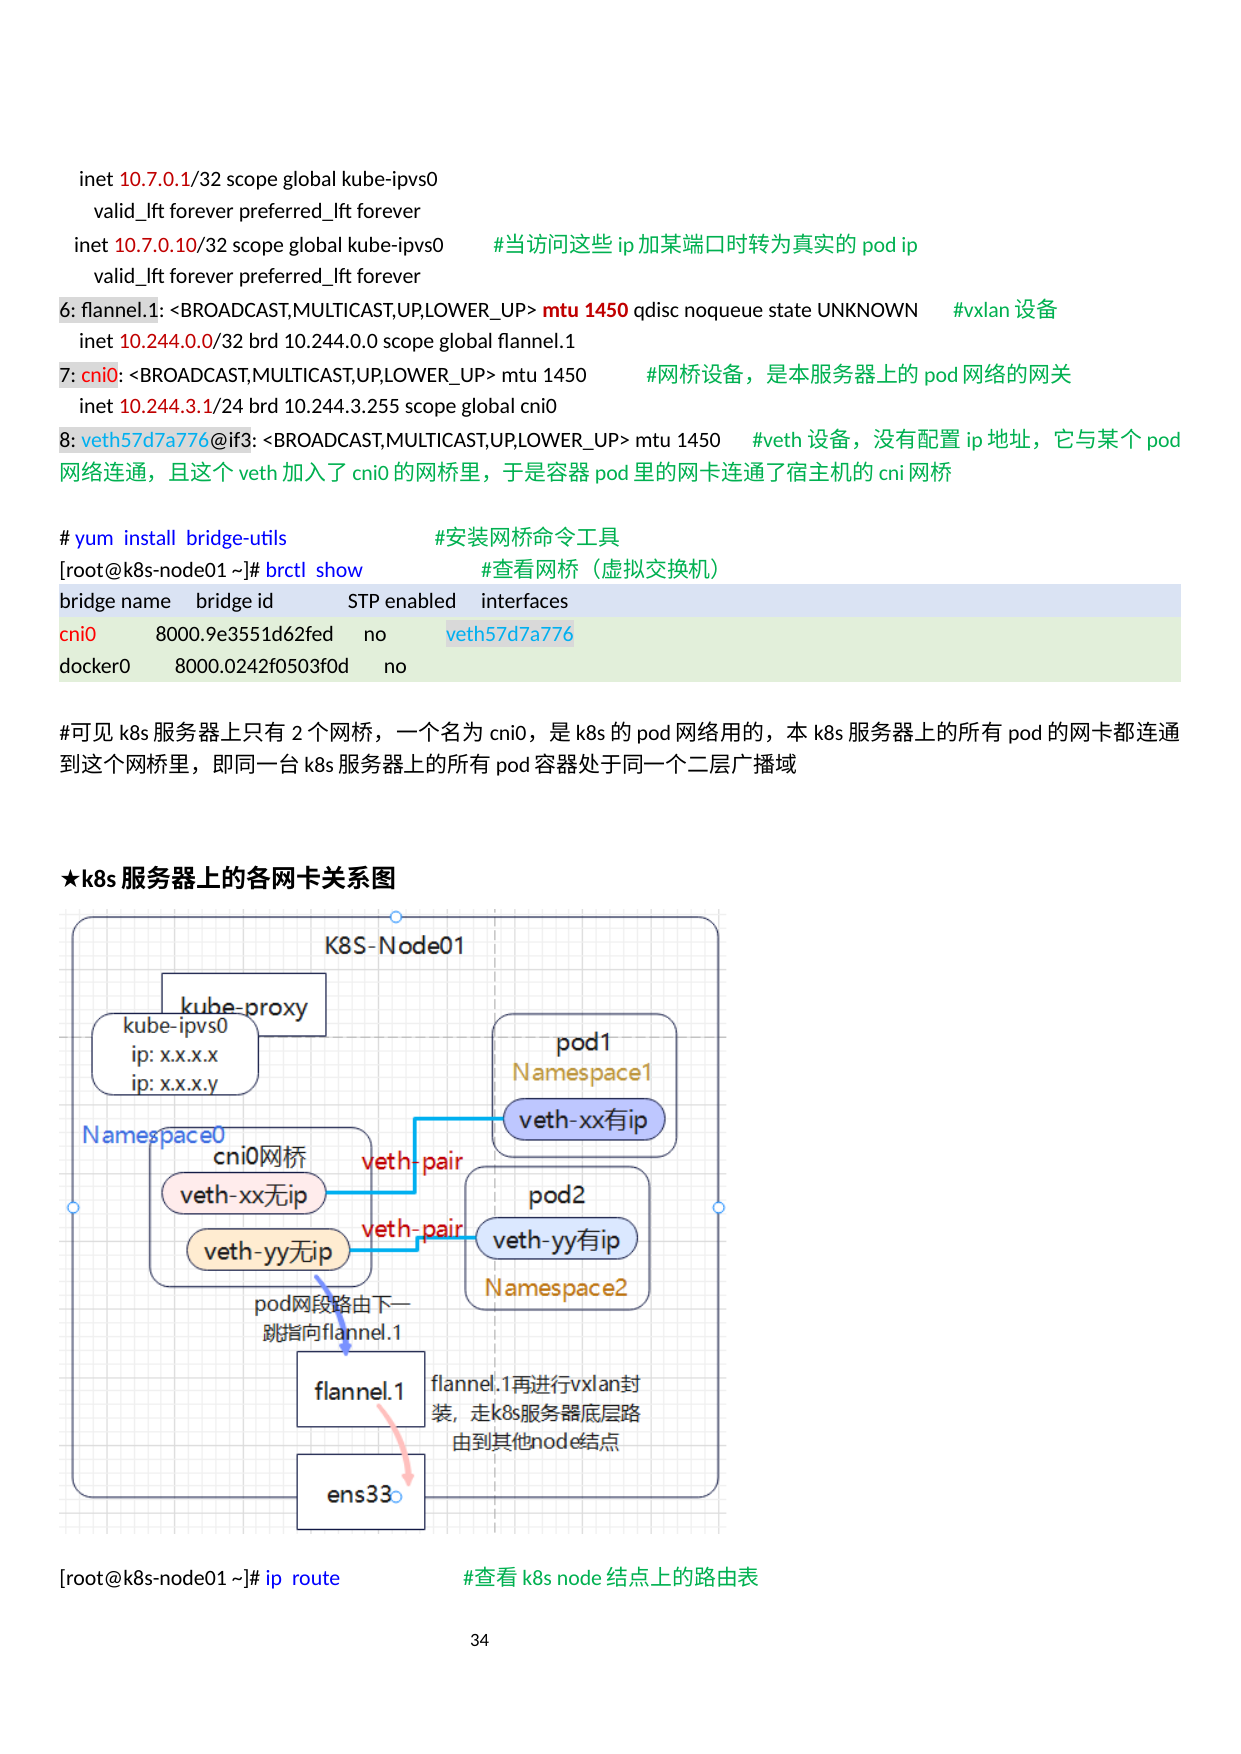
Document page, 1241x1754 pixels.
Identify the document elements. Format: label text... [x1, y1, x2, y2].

text valid_lft forever preferred_lft forever [59, 194, 1181, 227]
picture [59, 909, 727, 1534]
text #可见k8s服务器上只有2个网桥，一个名为cni0，是k8s的pod网络用的，本k8s服务器上的所有pod的网卡都连通到这个网桥里，即同一台k8s服务器上的所有pod容器处于同一个二层广播域 [59, 714, 1181, 779]
text cni0 8000.9e3551d62fed no veth57d7a776 [59, 617, 1181, 649]
text inet 10.244.3.1/24 brd 10.244.3.255 scope global cni0 [59, 389, 1181, 422]
text bridge name bridge id STP enabled interfaces [59, 584, 1181, 617]
text inet 10.7.0.10/32 scope global kube-ipvs0 #当访问这些ip加某端口时转为真实的pod ip [59, 227, 1181, 259]
text 6: flannel.1: <BROADCAST,MULTICAST,UP,LOWER_UP> mtu 1450 qdisc noqueue state UNKNOWN #vxlan设备 [59, 292, 1181, 324]
text inet 10.244.0.0/32 brd 10.244.0.0 scope global flannel.1 [59, 324, 1181, 357]
text # yum install bridge-utils #安装网桥命令工具 [59, 519, 1181, 552]
text [root@k8s-node01 ~]# ip route #查看k8s node结点上的路由表 [59, 1559, 1181, 1592]
text valid_lft forever preferred_lft forever [59, 259, 1181, 292]
text inet 10.7.0.1/32 scope global kube-ipvs0 [59, 162, 1181, 194]
text [root@k8s-node01 ~]# brctl show #查看网桥（虚拟交换机） [59, 552, 1181, 584]
text 8: veth57d7a776@if3: <BROADCAST,MULTICAST,UP,LOWER_UP> mtu 1450 #veth设备，没有配置ip地址，它与某个pod网络连通，且这个veth加入了cni0的网桥里，于是容器pod里的网卡连通了宿主机的cni网桥 [59, 422, 1181, 487]
text docker0 8000.0242f0503f0d no [59, 649, 1181, 682]
text 7: cni0: <BROADCAST,MULTICAST,UP,LOWER_UP> mtu 1450 #网桥设备，是本服务器上的pod网络的网关 [59, 357, 1181, 389]
text ★k8s服务器上的各网卡关系图 [59, 844, 1181, 909]
